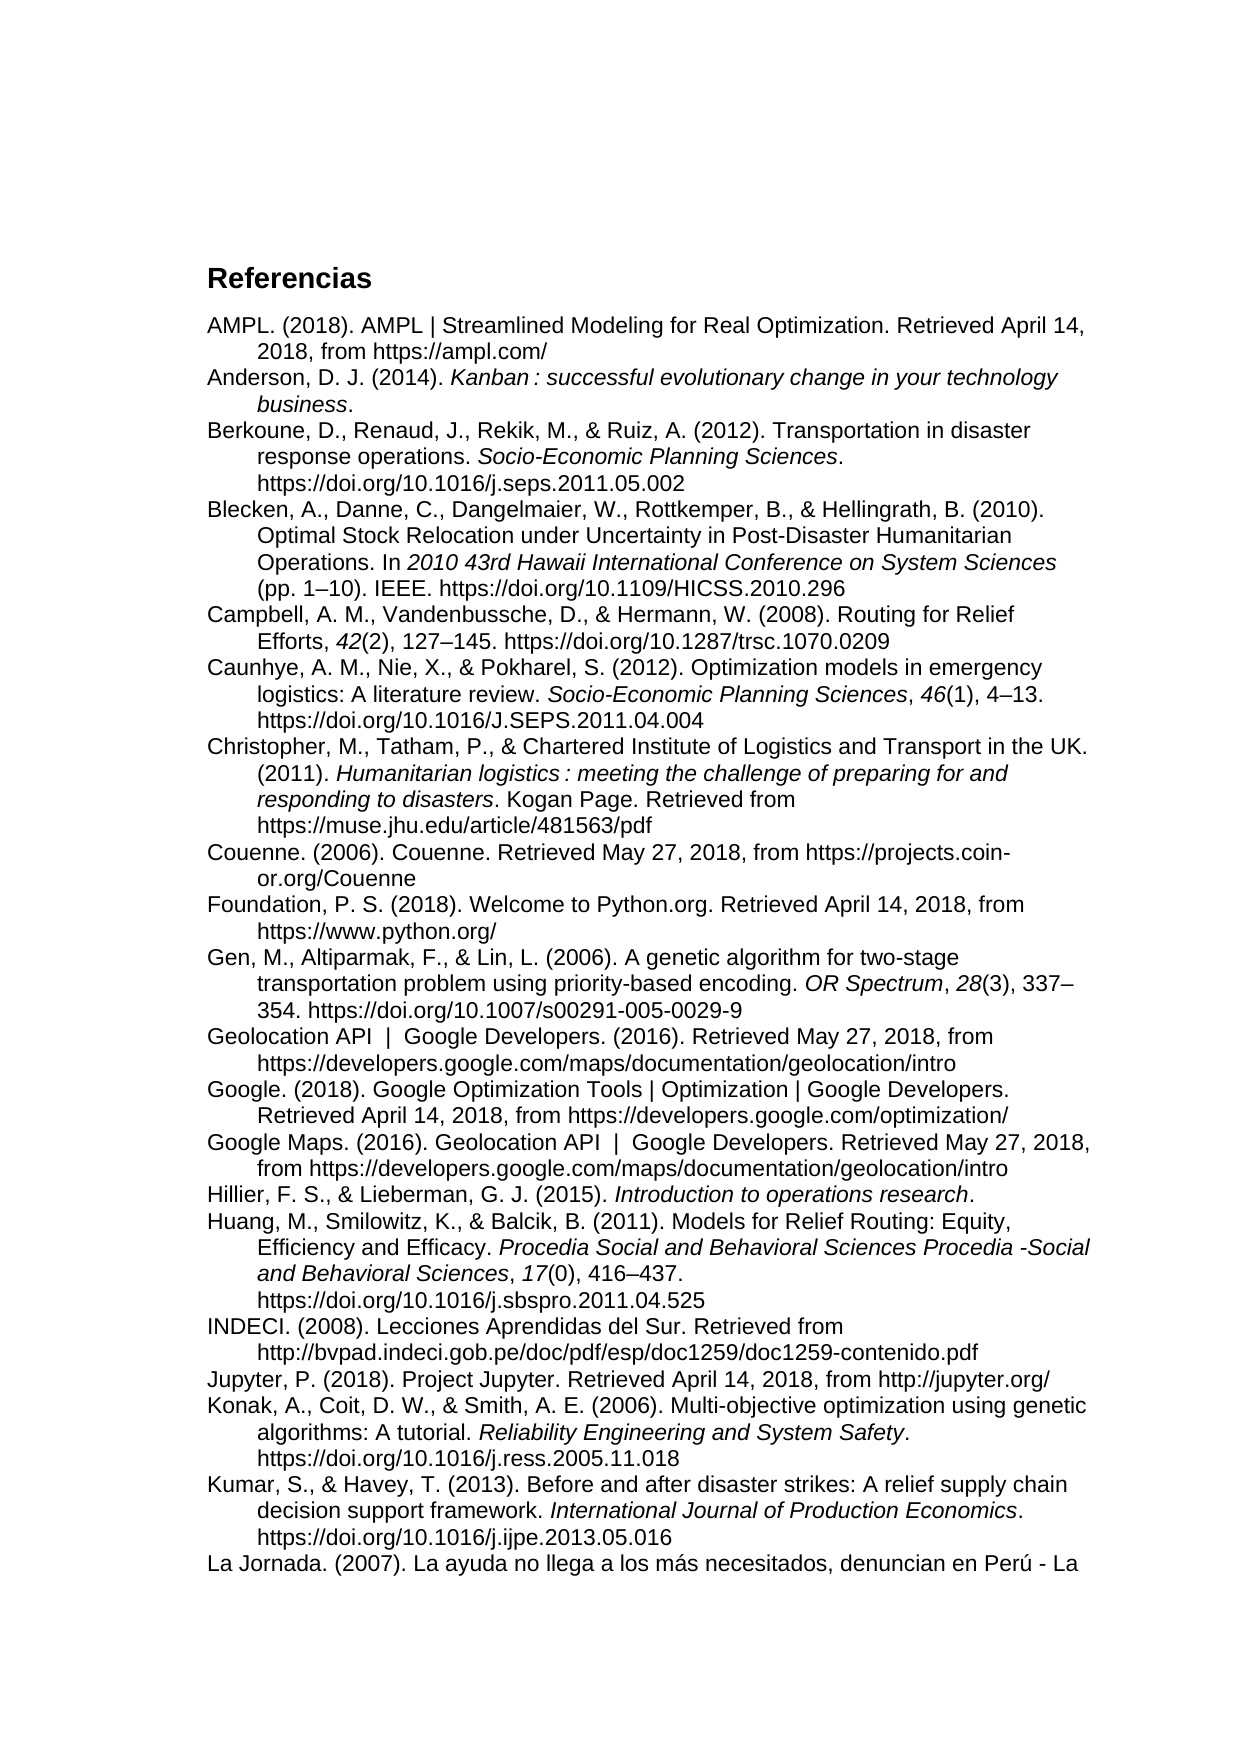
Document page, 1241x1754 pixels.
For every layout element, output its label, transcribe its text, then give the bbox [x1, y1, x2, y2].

text Jupyter, P. (2018). Project Jupyter. Retrieved April 14, 2018, from http://jupyter.org/ [207, 1366, 1092, 1392]
text Campbell, A. M., Vandenbussche, D., & Hermann, W. (2008). Routing for Relief Efforts, 42(2), 127–145. https://doi.org/10.1287/trsc.1070.0209 [207, 601, 1092, 654]
text Berkoune, D., Renaud, J., Rekik, M., & Ruiz, A. (2012). Transportation in disaster response operations. Socio-Economic Planning Sciences. https://doi.org/10.1016/j.seps.2011.05.002 [207, 417, 1092, 496]
text Foundation, P. S. (2018). Welcome to Python.org. Retrieved April 14, 2018, from https://www.python.org/ [207, 891, 1092, 944]
text Caunhye, A. M., Nie, X., & Pokharel, S. (2012). Optimization models in emergency logistics: A literature review. Socio-Economic Planning Sciences, 46(1), 4–13. https://doi.org/10.1016/J.SEPS.2011.04.004 [207, 654, 1092, 733]
text Blecken, A., Danne, C., Dangelmaier, W., Rottkemper, B., & Hellingrath, B. (2010). Optimal Stock Relocation under Uncertainty in Post-Disaster Humanitarian Operations. In 2010 43rd Hawaii International Conference on System Sciences (pp. 1–10). IEEE. https://doi.org/10.1109/HICSS.2010.296 [207, 496, 1092, 601]
text Couenne. (2006). Couenne. Retrieved May 27, 2018, from https://projects.coin-or.org/Couenne [207, 839, 1092, 891]
text Geolocation API | Google Developers. (2016). Retrieved May 27, 2018, from https://developers.google.com/maps/documentation/geolocation/intro [207, 1023, 1092, 1076]
text Kumar, S., & Havey, T. (2013). Before and after disaster strikes: A relief supply chain decision support framework. International Journal of Production Economics. https://doi.org/10.1016/j.ijpe.2013.05.016 [207, 1471, 1092, 1550]
text Anderson, D. J. (2014). Kanban : successful evolutionary change in your technology business. [207, 364, 1092, 417]
text Huang, M., Smilowitz, K., & Balcik, B. (2011). Models for Relief Routing: Equity, Efficiency and Efficacy. Procedia Social and Behavioral Sciences Procedia -Social and Behavioral Sciences, 17(0), 416–437. https://doi.org/10.1016/j.sbspro.2011.04.525 [207, 1208, 1092, 1313]
text Konak, A., Coit, D. W., & Smith, A. E. (2006). Multi-objective optimization using genetic algorithms: A tutorial. Reliability Engineering and System Safety. https://doi.org/10.1016/j.ress.2005.11.018 [207, 1392, 1092, 1471]
title Referencias [207, 261, 1092, 295]
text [207, 1550, 1092, 1577]
text Google. (2018). Google Optimization Tools | Optimization | Google Developers. Retrieved April 14, 2018, from https://developers.google.com/optimization/ [207, 1076, 1092, 1128]
text Christopher, M., Tatham, P., & Chartered Institute of Logistics and Transport in the UK. (2011). Humanitarian logistics : meeting the challenge of preparing for and responding to disasters. Kogan Page. Retrieved from https://muse.jhu.edu/article/481563/pdf [207, 733, 1092, 839]
text Google Maps. (2016). Geolocation API | Google Developers. Retrieved May 27, 2018, from https://developers.google.com/maps/documentation/geolocation/intro [207, 1128, 1092, 1181]
text INDECI. (2008). Lecciones Aprendidas del Sur. Retrieved from http://bvpad.indeci.gob.pe/doc/pdf/esp/doc1259/doc1259-contenido.pdf [207, 1313, 1092, 1366]
text Gen, M., Altiparmak, F., & Lin, L. (2006). A genetic algorithm for two-stage transportation problem using priority-based encoding. OR Spectrum, 28(3), 337–354. https://doi.org/10.1007/s00291-005-0029-9 [207, 944, 1092, 1023]
text AMPL. (2018). AMPL | Streamlined Modeling for Real Optimization. Retrieved April 14, 2018, from https://ampl.com/ [207, 312, 1092, 364]
text Hillier, F. S., & Lieberman, G. J. (2015). Introduction to operations research. [207, 1181, 1092, 1208]
